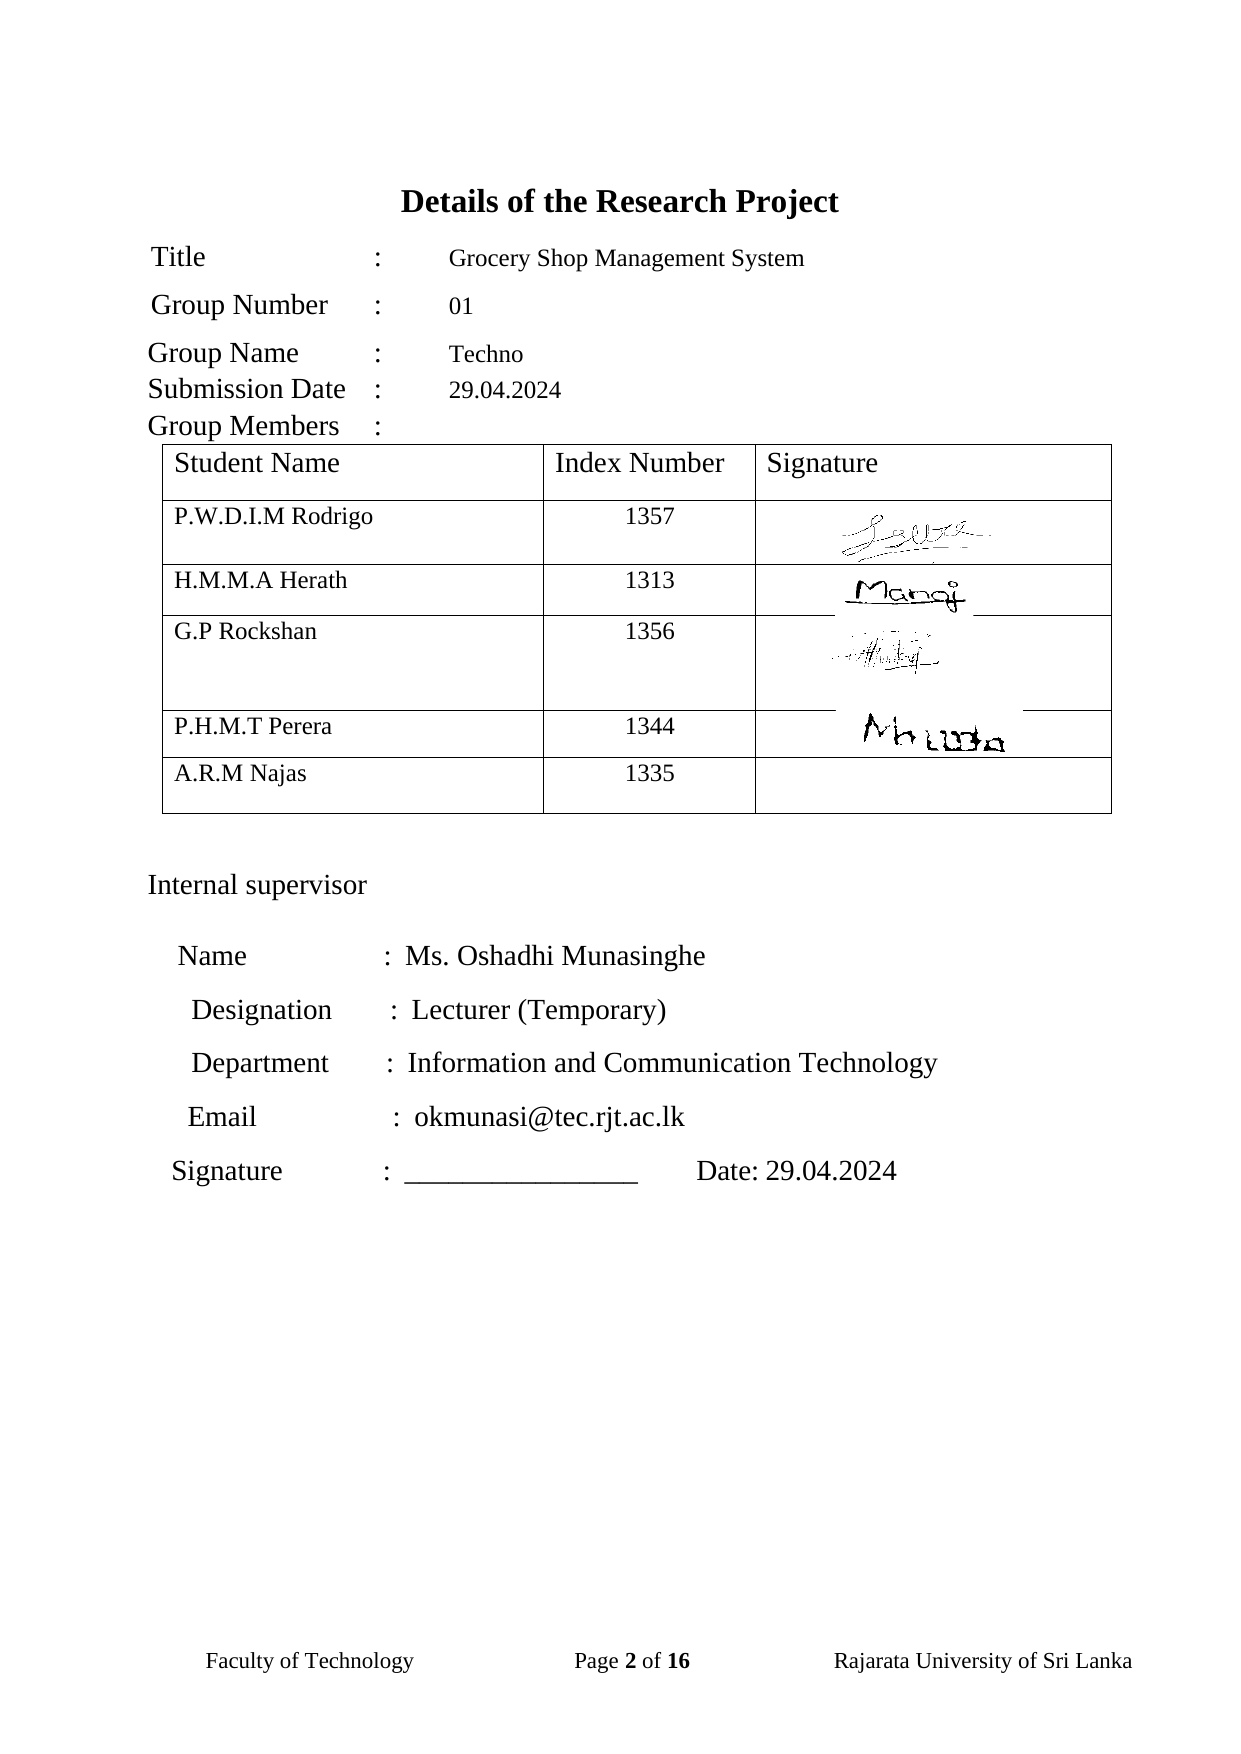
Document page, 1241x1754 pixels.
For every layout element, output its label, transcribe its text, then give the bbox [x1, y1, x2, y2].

table_cell 1313 [544, 565, 755, 615]
text Details of the Research Project [401, 182, 1149, 220]
text Signature : ________________ Date: 29.04.2024 [147, 1153, 1149, 1186]
text Title : Grocery Shop Management System [151, 239, 1149, 273]
table_cell G.P Rockshan [163, 616, 543, 710]
table_cell P.H.M.T Perera [163, 711, 543, 757]
table_cell [756, 616, 1111, 710]
text Designation : Lecturer (Temporary) [147, 992, 1149, 1026]
table_cell 1356 [544, 616, 755, 710]
text Email : okmunasi@tec.rjt.ac.lk [147, 1099, 1149, 1133]
table_cell [756, 501, 1111, 564]
table_cell 1344 [544, 711, 755, 757]
table_header Signature [756, 445, 1111, 500]
table_cell 1357 [544, 501, 755, 564]
table_cell H.M.M.A Herath [163, 565, 543, 615]
text Department : Information and Communication Technology [147, 1046, 1149, 1079]
text Internal supervisor [147, 867, 1149, 901]
table_cell A.R.M Najas [163, 758, 543, 813]
text Group Name : Techno [147, 335, 677, 369]
table_header Index Number [544, 445, 755, 500]
table_cell P.W.D.I.M Rodrigo [163, 501, 543, 564]
text Group Members : [147, 408, 677, 441]
table_header Student Name [163, 445, 543, 500]
table_cell [756, 565, 1111, 615]
table_cell [756, 758, 1111, 813]
table_cell [756, 711, 1111, 757]
text Group Number : 01 [151, 287, 1149, 321]
text Name : Ms. Oshadhi Munasinghe [147, 938, 1149, 972]
table_cell 1335 [544, 758, 755, 813]
text Submission Date : 29.04.2024 [147, 372, 677, 405]
